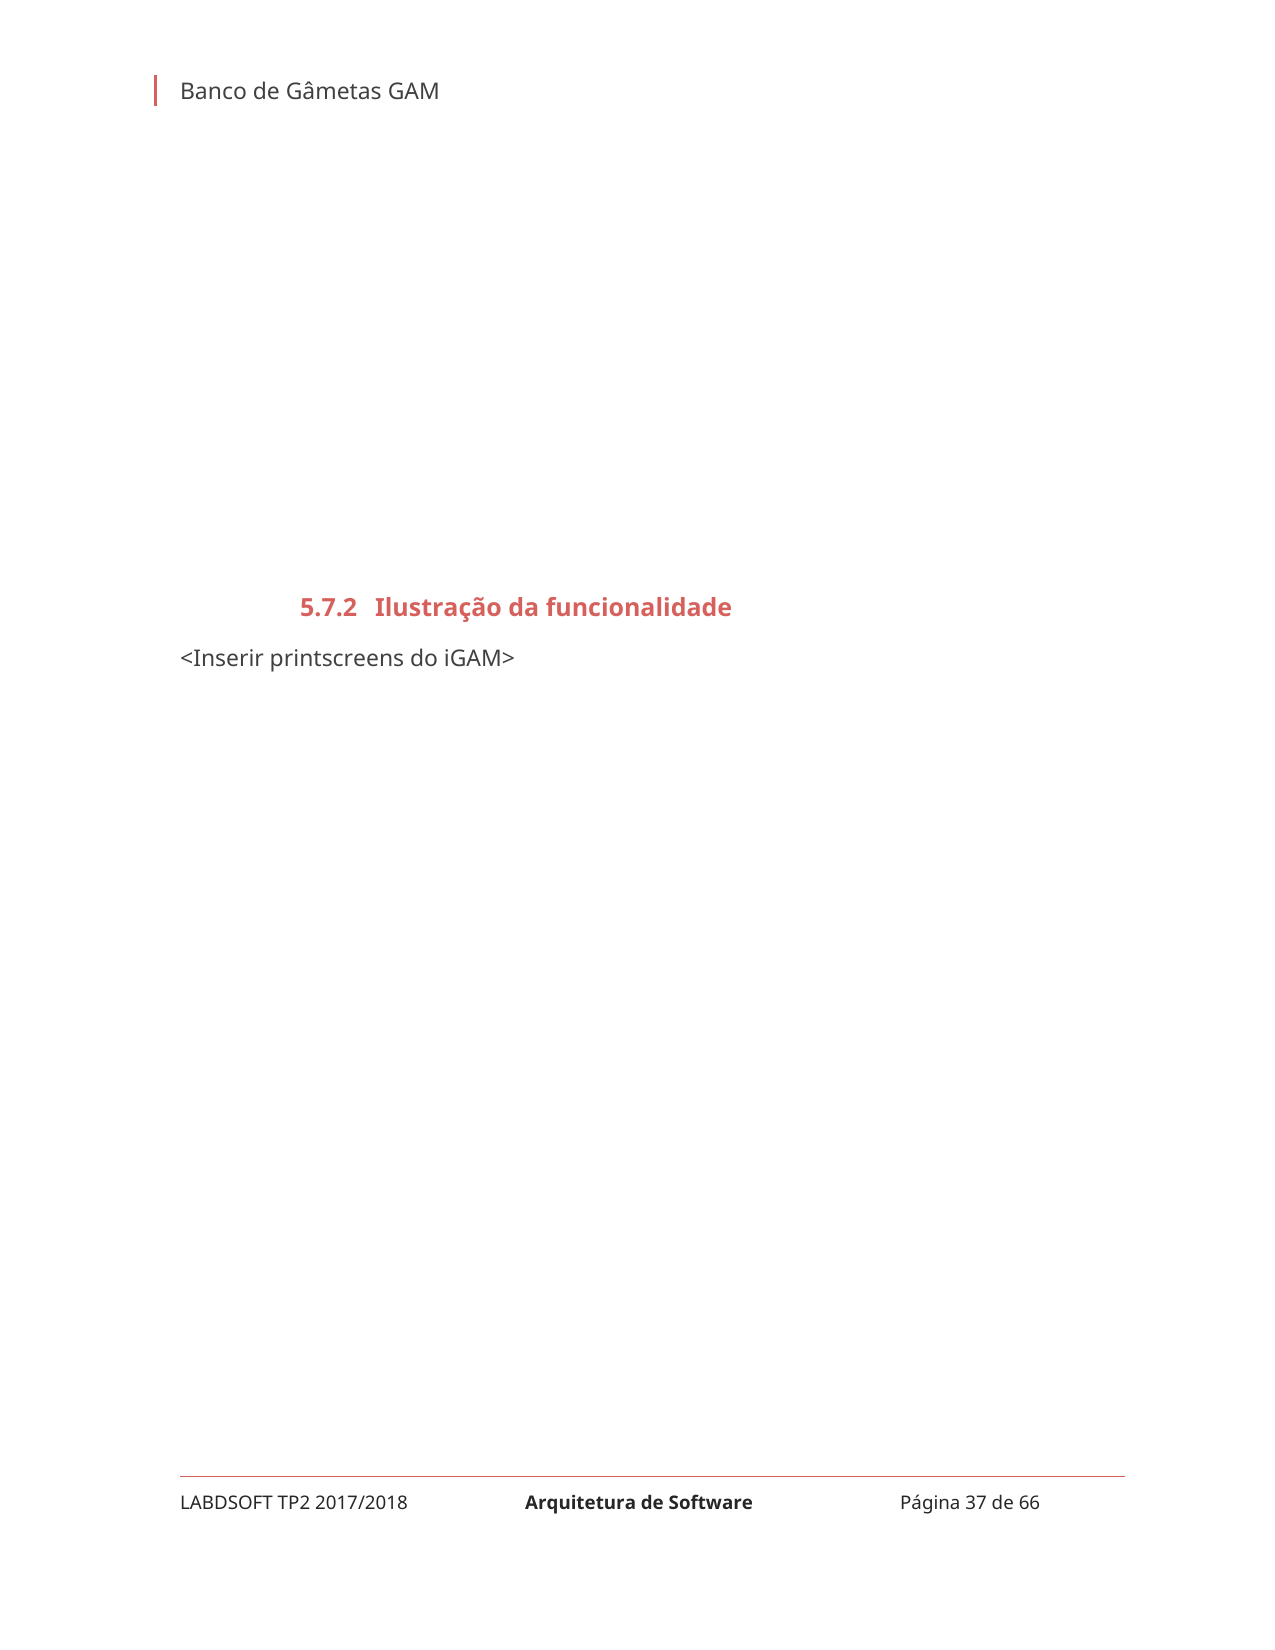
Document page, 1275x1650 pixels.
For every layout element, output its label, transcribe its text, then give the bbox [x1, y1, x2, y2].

text <Inserir printscreens do iGAM> [180, 642, 1125, 674]
subtitle Ilustração da funcionalidade [300, 589, 1125, 624]
